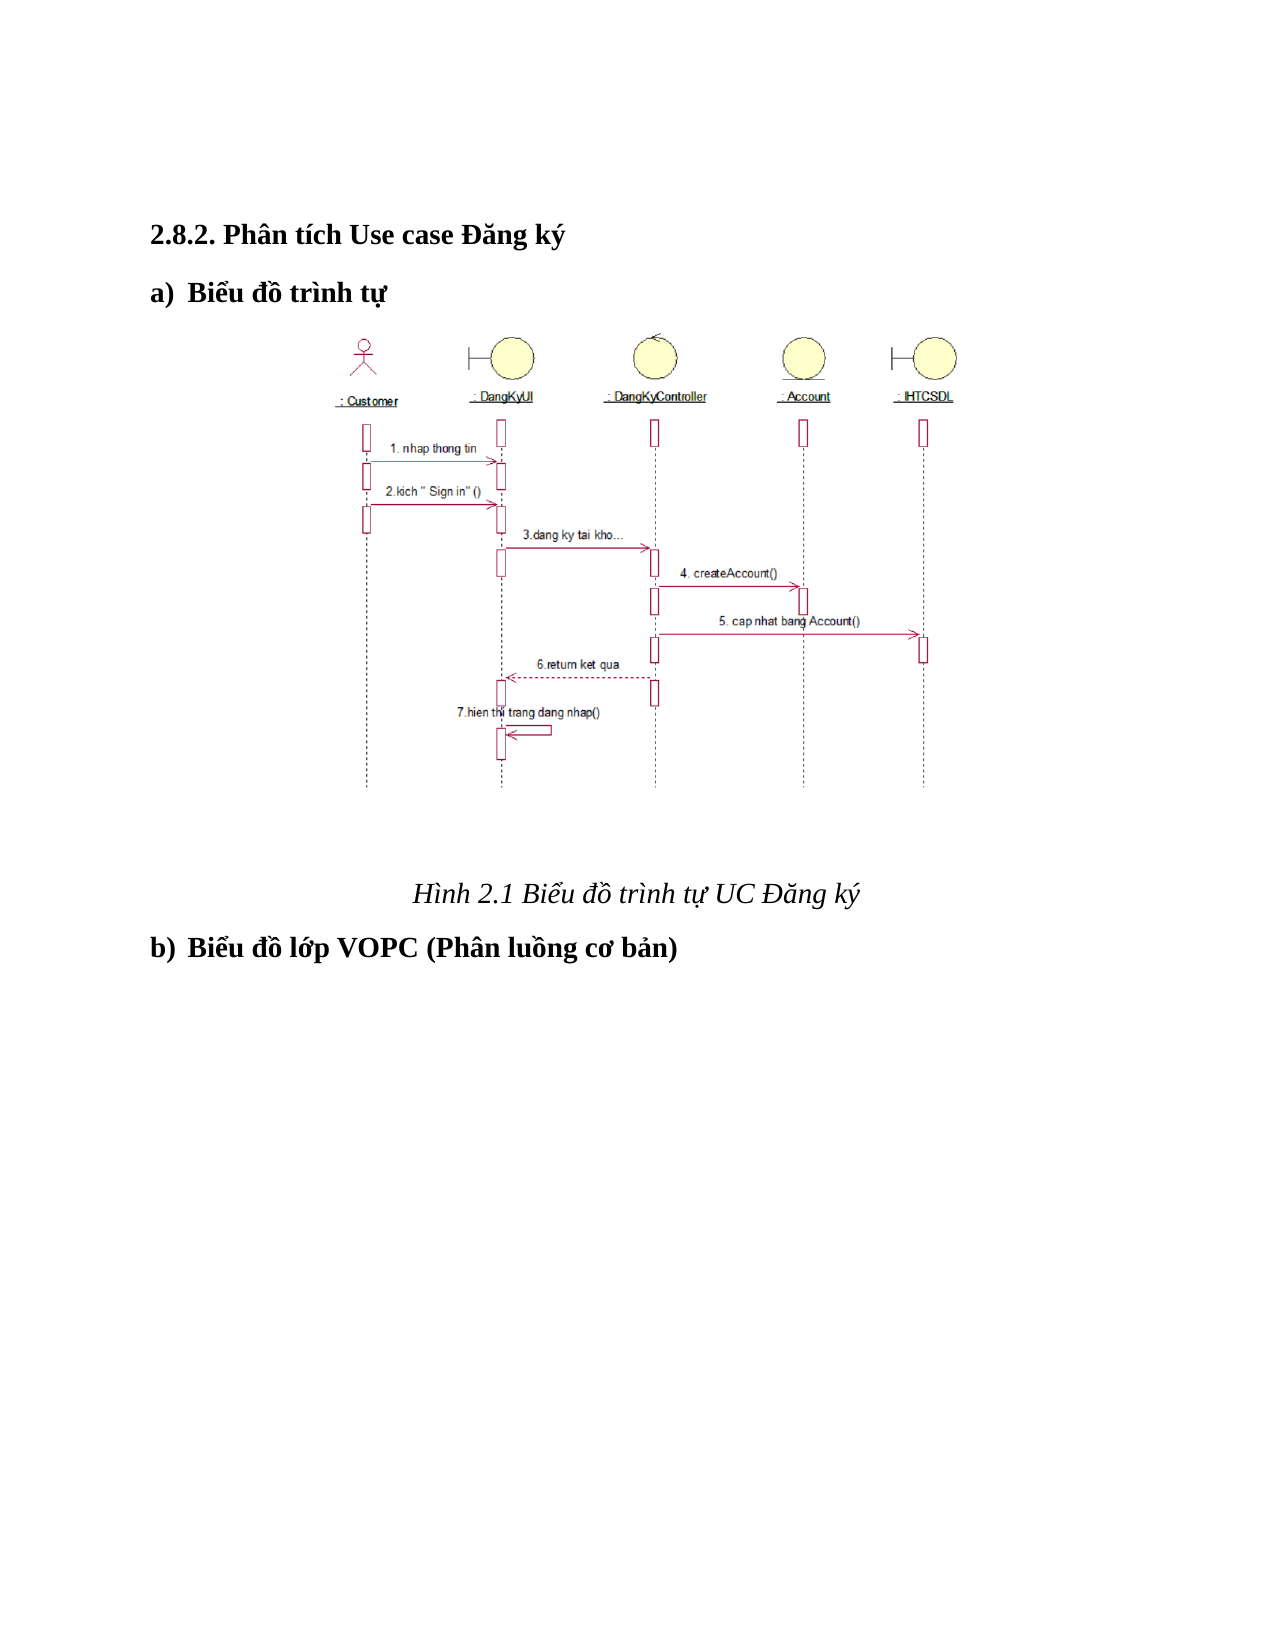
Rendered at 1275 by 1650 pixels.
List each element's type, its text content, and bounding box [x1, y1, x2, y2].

list Biểu đồ lớp VOPC (Phân luồng cơ bản) [150, 930, 1125, 964]
list Biểu đồ trình tự [150, 276, 1125, 309]
subtitle 2.8.2. Phân tích Use case Đăng ký [150, 217, 1125, 251]
picture [316, 326, 996, 843]
